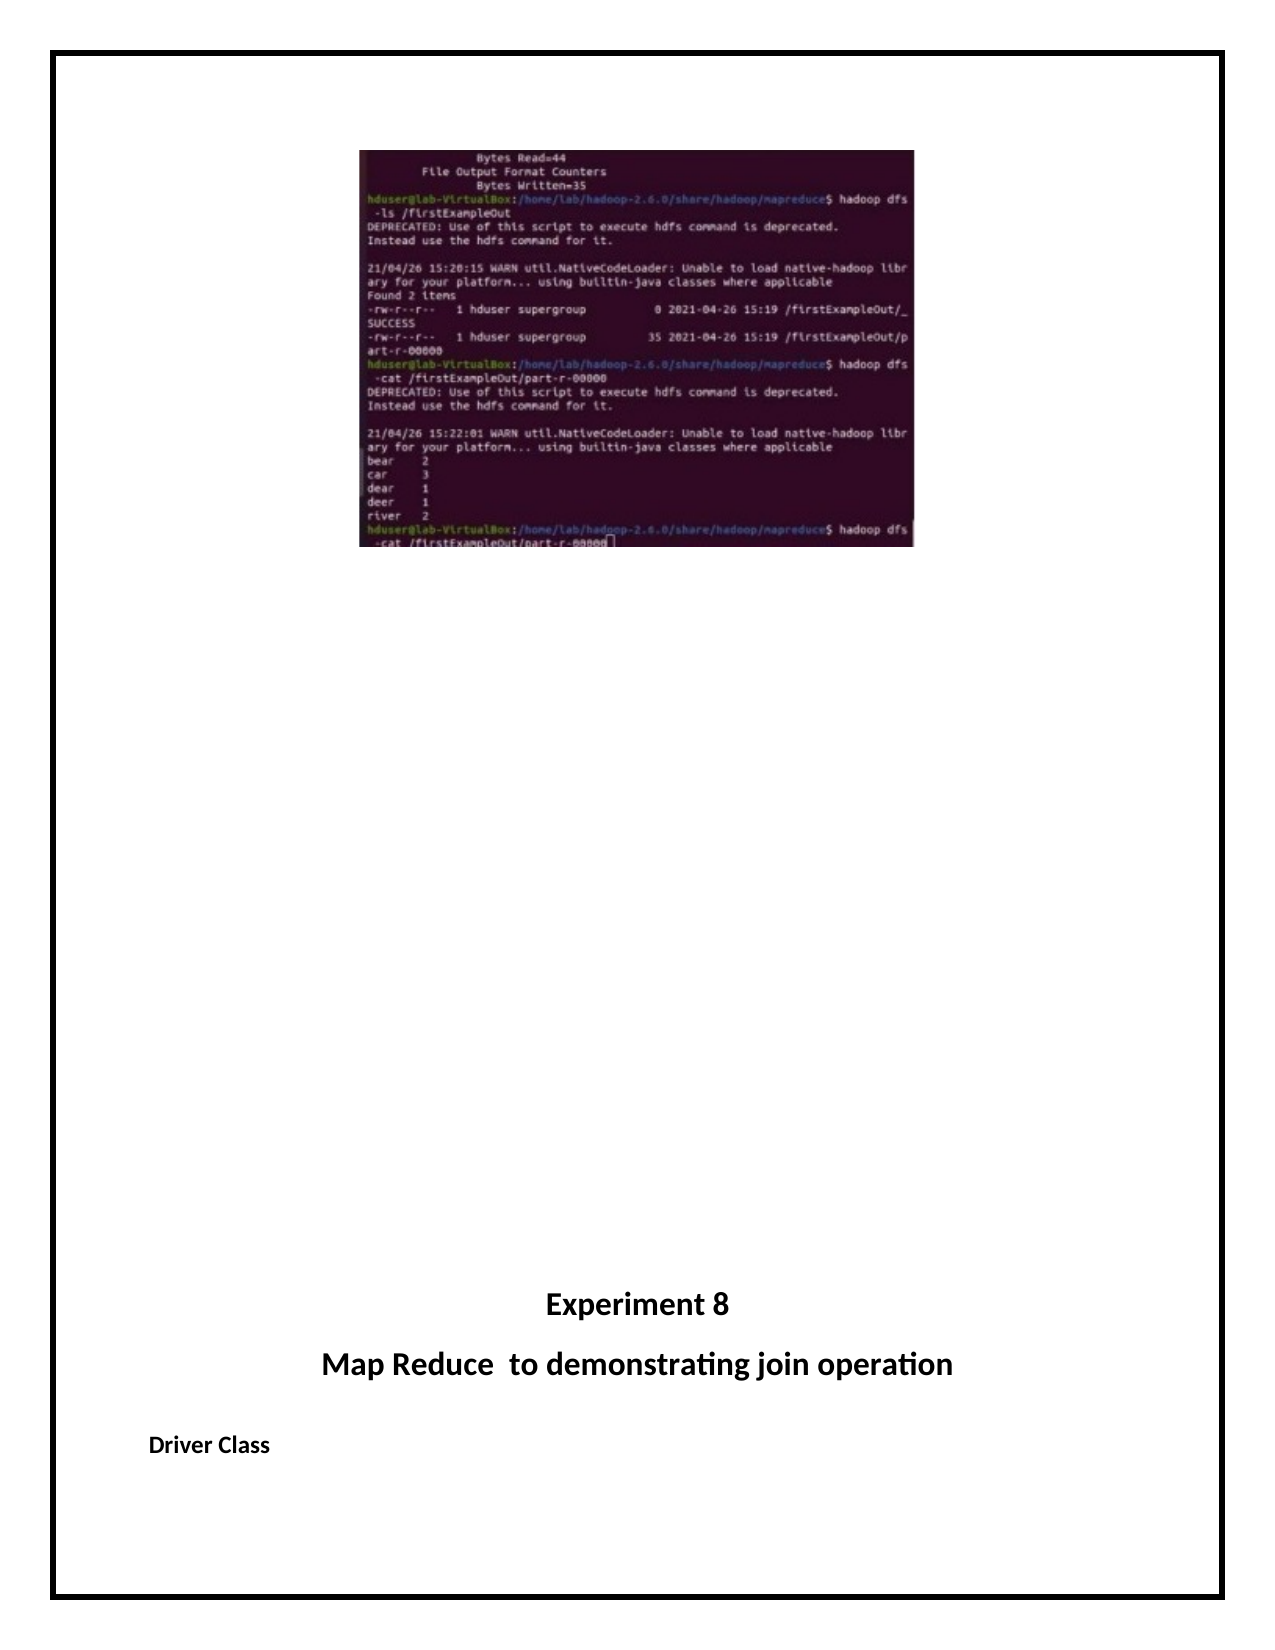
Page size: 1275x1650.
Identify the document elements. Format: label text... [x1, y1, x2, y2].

text Driver Class [148, 1429, 1125, 1459]
picture [359, 150, 916, 547]
text Experiment 8 [150, 1283, 1125, 1323]
text Map Reduce to demonstrating join operation [150, 1342, 1125, 1383]
